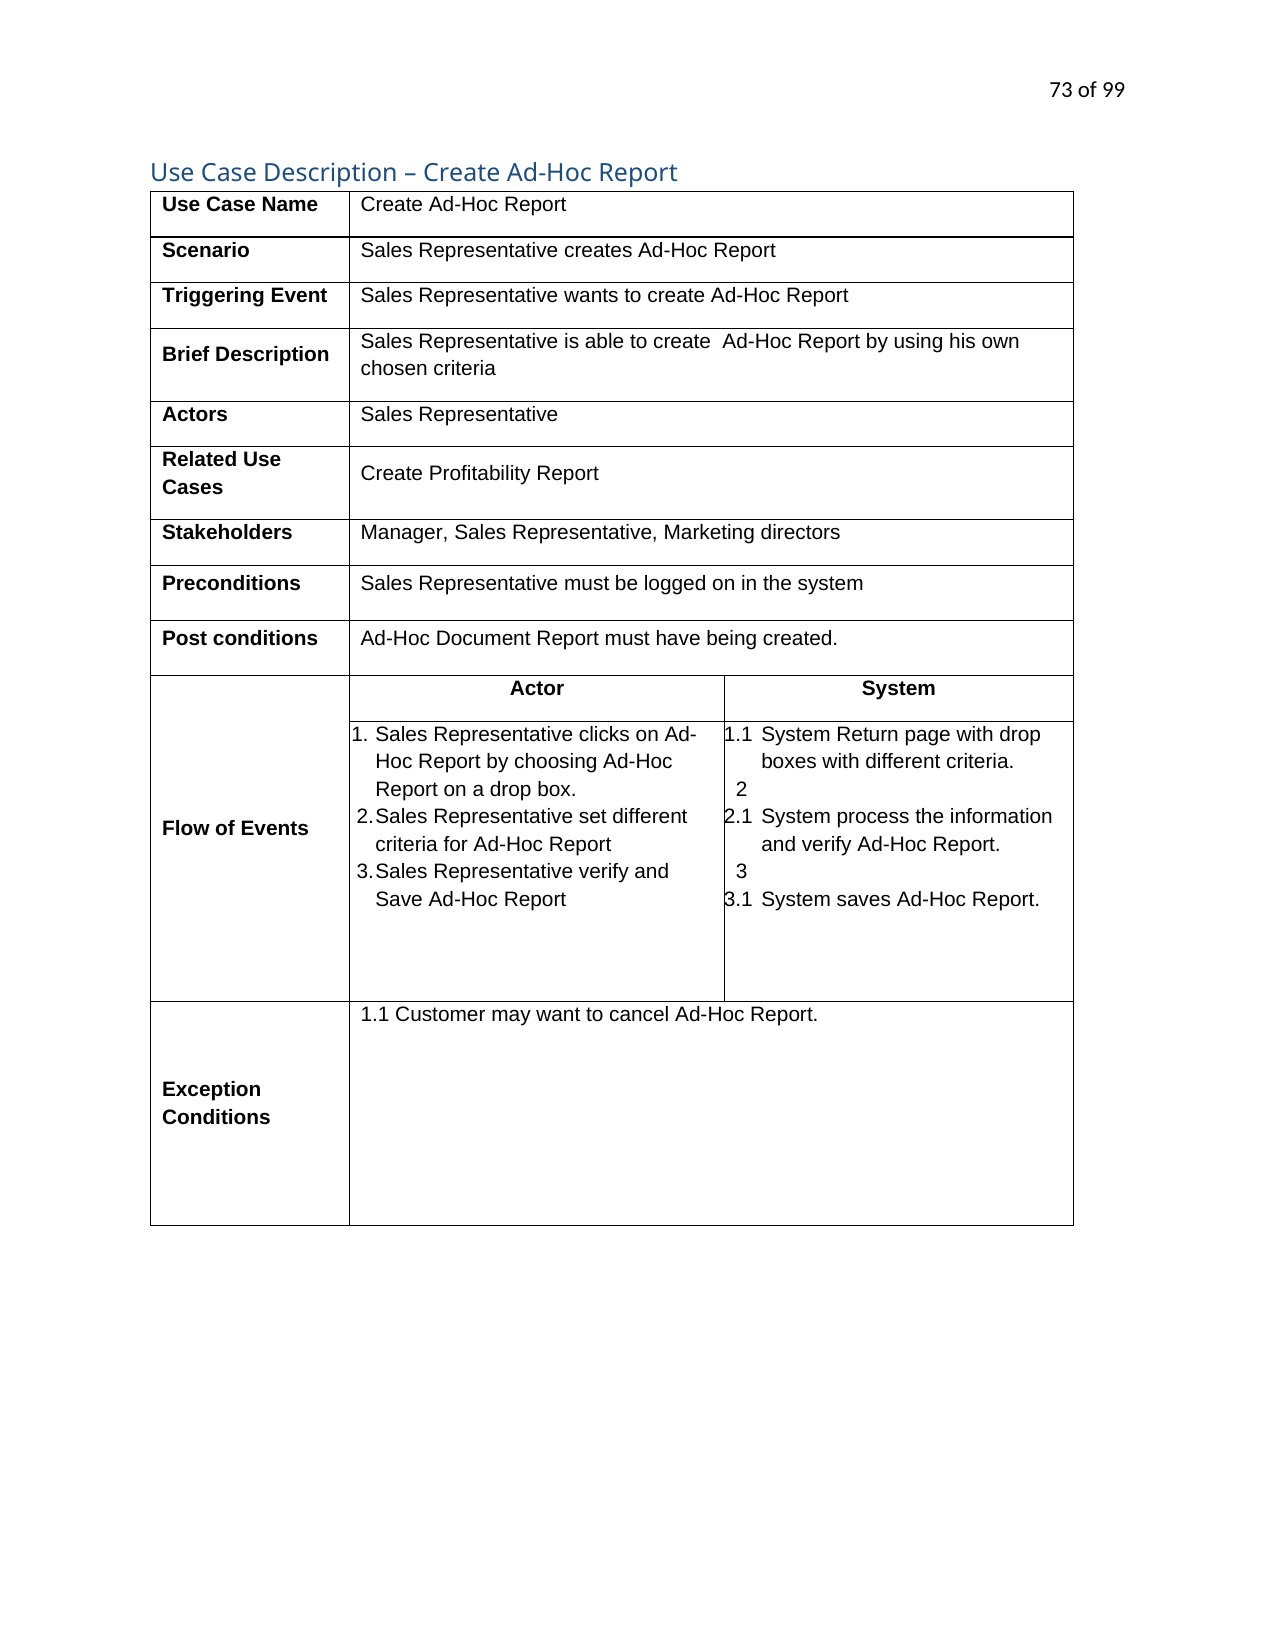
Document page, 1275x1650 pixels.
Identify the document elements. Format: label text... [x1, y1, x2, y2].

table_header Use Case Name [151, 192, 349, 236]
table_cell Actor [350, 676, 724, 721]
table_cell Exception Conditions [151, 1002, 349, 1225]
table_cell Sales Representative [350, 402, 1073, 446]
table_cell Related Use Cases [151, 447, 349, 519]
table_cell System Return page with drop boxes with different criteria. System process the information and verify Ad-Hoc Report. System saves Ad-Hoc Report. [725, 722, 1073, 1001]
table_cell 1.1 Customer may want to cancel Ad-Hoc Report. [350, 1002, 1073, 1225]
table_cell Triggering Event [151, 283, 349, 327]
table_cell Flow of Events [151, 676, 349, 1001]
table_cell Actors [151, 402, 349, 446]
subtitle Use Case Description – Create Ad-Hoc Report [150, 154, 1125, 188]
table_cell Sales Representative is able to create Ad-Hoc Report by using his own chosen criteria [350, 329, 1073, 401]
table_cell Create Profitability Report [350, 447, 1073, 519]
table_cell Sales Representative clicks on Ad-Hoc Report by choosing Ad-Hoc Report on a drop box. Sales Representative set different criteria for Ad-Hoc Report Sales Representative verify and Save Ad-Hoc Report [350, 722, 724, 1001]
table_cell Sales Representative creates Ad-Hoc Report [350, 238, 1073, 282]
table_cell Stakeholders [151, 520, 349, 564]
table_cell Sales Representative must be logged on in the system [350, 566, 1073, 620]
table_cell Ad-Hoc Document Report must have being created. [350, 621, 1073, 675]
table_cell Manager, Sales Representative, Marketing directors [350, 520, 1073, 564]
table_cell Sales Representative wants to create Ad-Hoc Report [350, 283, 1073, 327]
table_cell System [725, 676, 1073, 721]
table_header Create Ad-Hoc Report [350, 192, 1073, 236]
table_cell Post conditions [151, 621, 349, 675]
table_cell Scenario [151, 238, 349, 282]
table_cell Preconditions [151, 566, 349, 620]
table_cell Brief Description [151, 329, 349, 401]
